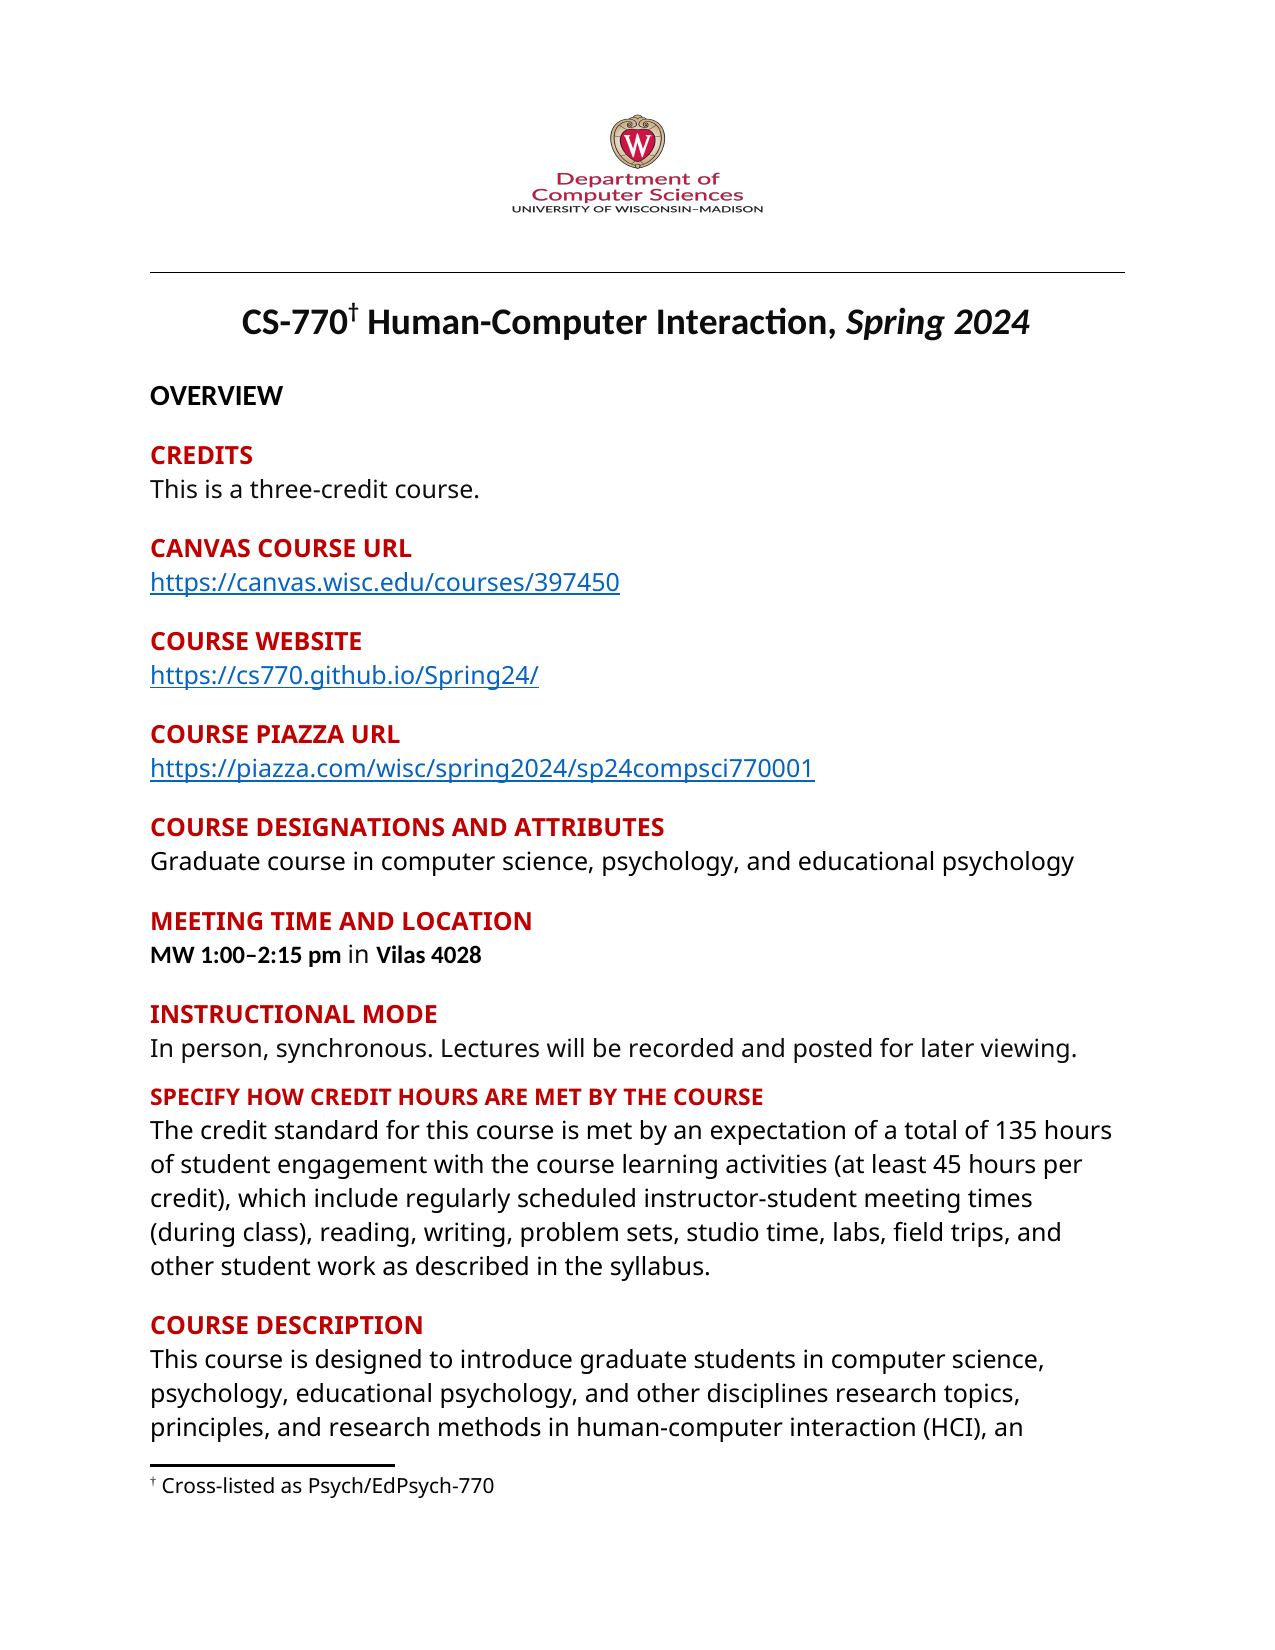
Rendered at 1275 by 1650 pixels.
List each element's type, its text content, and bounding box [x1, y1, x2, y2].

subtitle COURSE DESIGNATIONS AND ATTRIBUTES [150, 810, 1125, 844]
subtitle OVERVIEW [150, 377, 1125, 412]
subtitle CREDITS [150, 437, 1125, 472]
subtitle COURSE PIAZZA URL [150, 717, 1125, 751]
picture [496, 75, 779, 253]
subtitle CANVAS COURSE URL [150, 531, 1125, 565]
text In person, synchronous. Lectures will be recorded and posted for later viewing. [150, 1030, 1125, 1064]
subtitle COURSE WEBSITE [150, 624, 1125, 658]
text Graduate course in computer science, psychology, and educational psychology [150, 844, 1125, 878]
subtitle COURSE DESCRIPTION [150, 1308, 1125, 1342]
text This is a three-credit course. [150, 472, 1125, 506]
text https://cs770.github.io/Spring24/ [150, 658, 1125, 692]
text https://piazza.com/wisc/spring2024/sp24compsci770001 [150, 751, 1125, 785]
text SPECIFY HOW CREDIT HOURS ARE MET BY THE COURSE The credit standard for this course is met by an expectation of a total of 135 hours of student engagement with the course learning activities (at least 45 hours per credit), which include regularly scheduled instructor-student meeting times (during class), reading, writing, problem sets, studio time, labs, field trips, and other student work as described in the syllabus. [150, 1081, 1125, 1283]
title CS-770 Human-Computer Interaction, Spring 2024 [150, 298, 1125, 343]
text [150, 1342, 1125, 1444]
text MW 1:00–2:15 pm in Vilas 4028 [150, 937, 1125, 971]
subtitle MEETING TIME AND LOCATION [150, 903, 1125, 937]
text https://canvas.wisc.edu/courses/397450 [150, 565, 1125, 599]
subtitle INSTRUCTIONAL MODE [150, 996, 1125, 1030]
